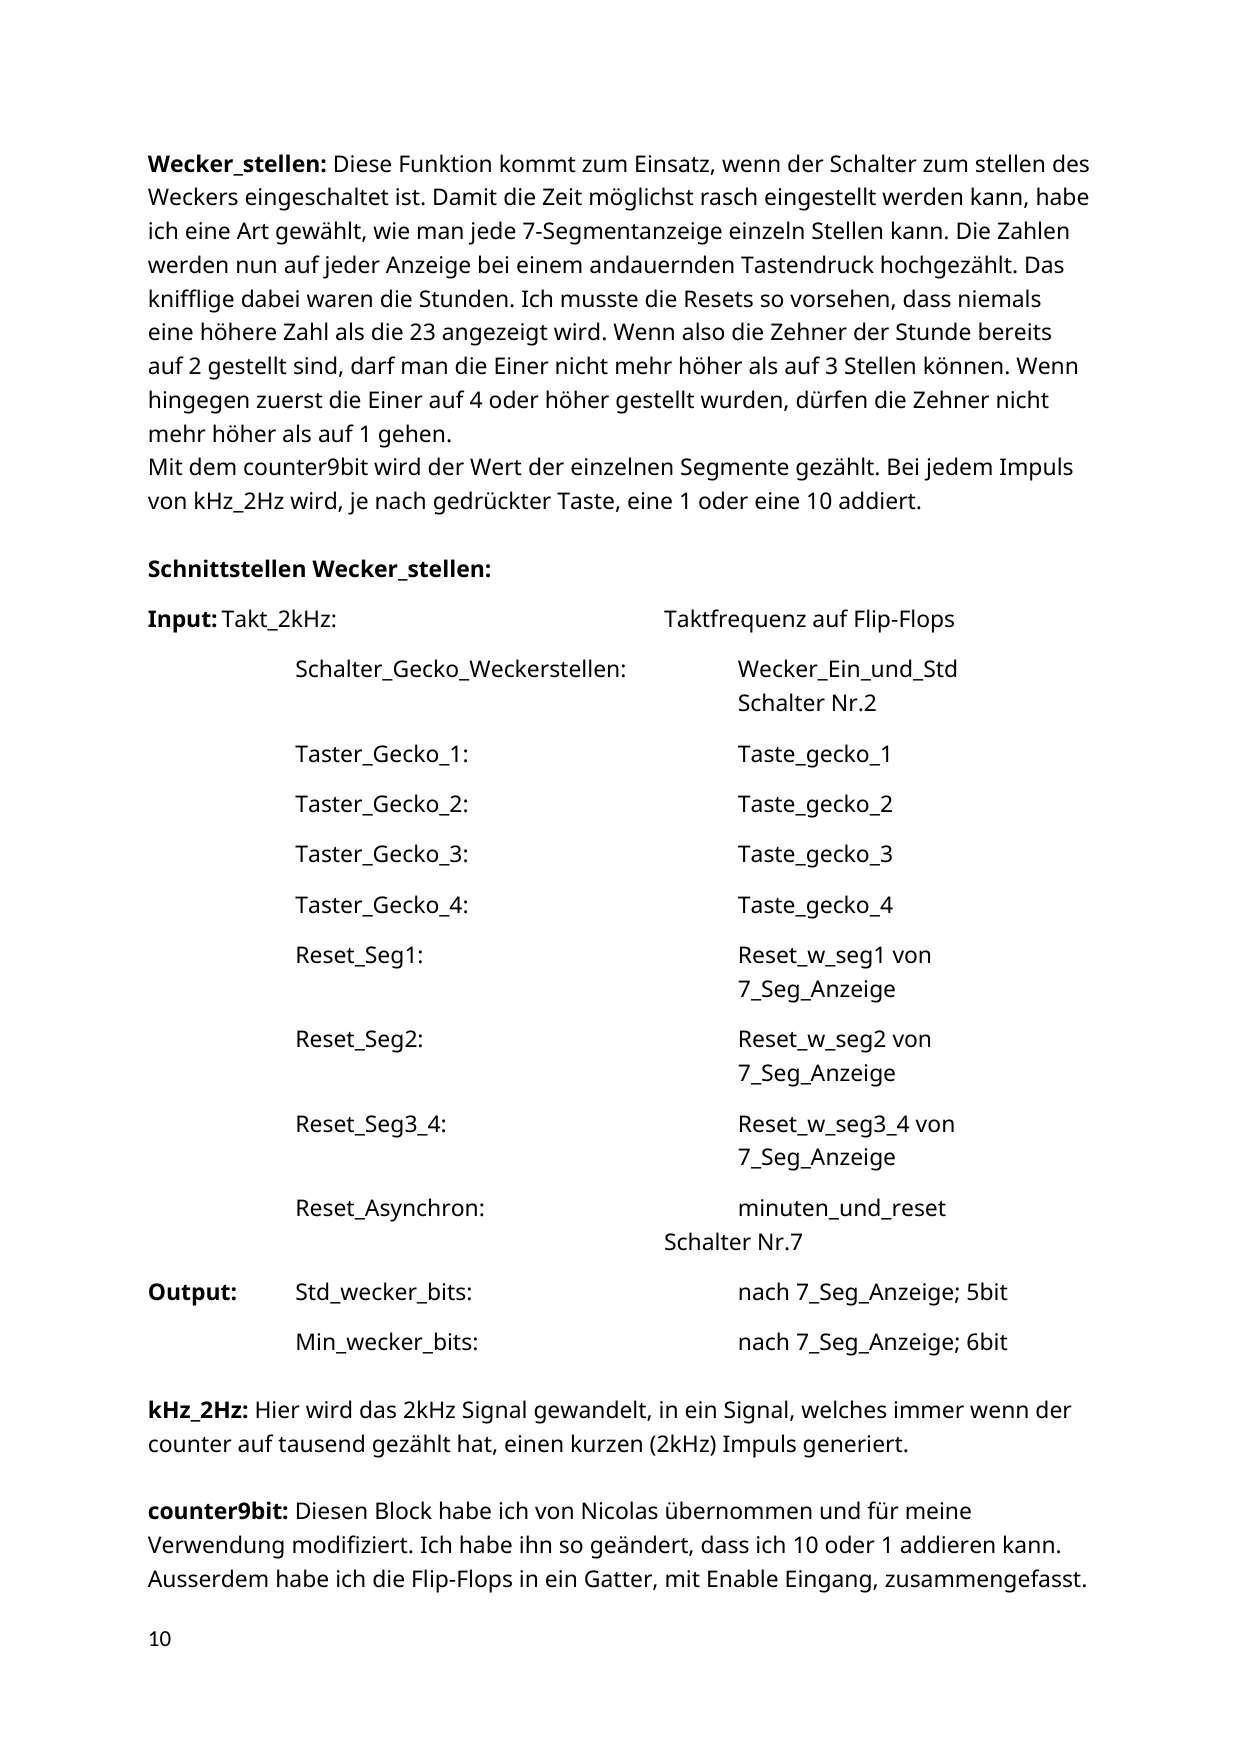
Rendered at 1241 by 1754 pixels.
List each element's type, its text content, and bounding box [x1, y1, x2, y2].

text Reset_Seg1: Reset_w_seg1 von 7_Seg_Anzeige [295, 939, 1093, 1004]
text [148, 1495, 1093, 1594]
text Taster_Gecko_2: Taste_gecko_2 [221, 788, 1093, 819]
text Wecker_stellen: Diese Funktion kommt zum Einsatz, wenn der Schalter zum stellen des Weckers eingeschaltet ist. Damit die Zeit möglichst rasch eingestellt werden kann, habe ich eine Art gewählt, wie man jede 7-Segmentanzeige einzeln Stellen kann. Die Zahlen werden nun auf jeder Anzeige bei einem andauernden Tastendruck hochgezählt. Das knifflige dabei waren die Stunden. Ich musste die Resets so vorsehen, dass niemals eine höhere Zahl als die 23 angezeigt wird. Wenn also die Zehner der Stunde bereits auf 2 gestellt sind, darf man die Einer nicht mehr höher als auf 3 Stellen können. Wenn hingegen zuerst die Einer auf 4 oder höher gestellt wurden, dürfen die Zehner nicht mehr höher als auf 1 gehen. [148, 148, 1093, 449]
text Taster_Gecko_3: Taste_gecko_3 [148, 838, 1093, 870]
text Input: Takt_2kHz: Taktfrequenz auf Flip-Flops [148, 603, 1093, 634]
text Reset_Asynchron: minuten_und_reset Schalter Nr.7 [148, 1192, 1093, 1257]
text Schnittstellen Wecker_stellen: [148, 553, 1093, 584]
text Min_wecker_bits: nach 7_Seg_Anzeige; 6bit [148, 1326, 1093, 1358]
text Reset_Seg2: Reset_w_seg2 von 7_Seg_Anzeige [295, 1023, 1093, 1088]
text Schalter_Gecko_Weckerstellen: Wecker_Ein_und_Std Schalter Nr.2 [221, 653, 1093, 718]
text Taster_Gecko_1: Taste_gecko_1 [221, 738, 1093, 769]
text Reset_Seg3_4: Reset_w_seg3_4 von 7_Seg_Anzeige [295, 1108, 1093, 1173]
text kHz_2Hz: Hier wird das 2kHz Signal gewandelt, in ein Signal, welches immer wenn der counter auf tausend gezählt hat, einen kurzen (2kHz) Impuls generiert. [148, 1394, 1093, 1459]
text Taster_Gecko_4: Taste_gecko_4 [148, 889, 1093, 920]
text Output: Std_wecker_bits: nach 7_Seg_Anzeige; 5bit [148, 1276, 1093, 1307]
text Mit dem counter9bit wird der Wert der einzelnen Segmente gezählt. Bei jedem Impuls von kHz_2Hz wird, je nach gedrückter Taste, eine 1 oder eine 10 addiert. [148, 451, 1093, 516]
